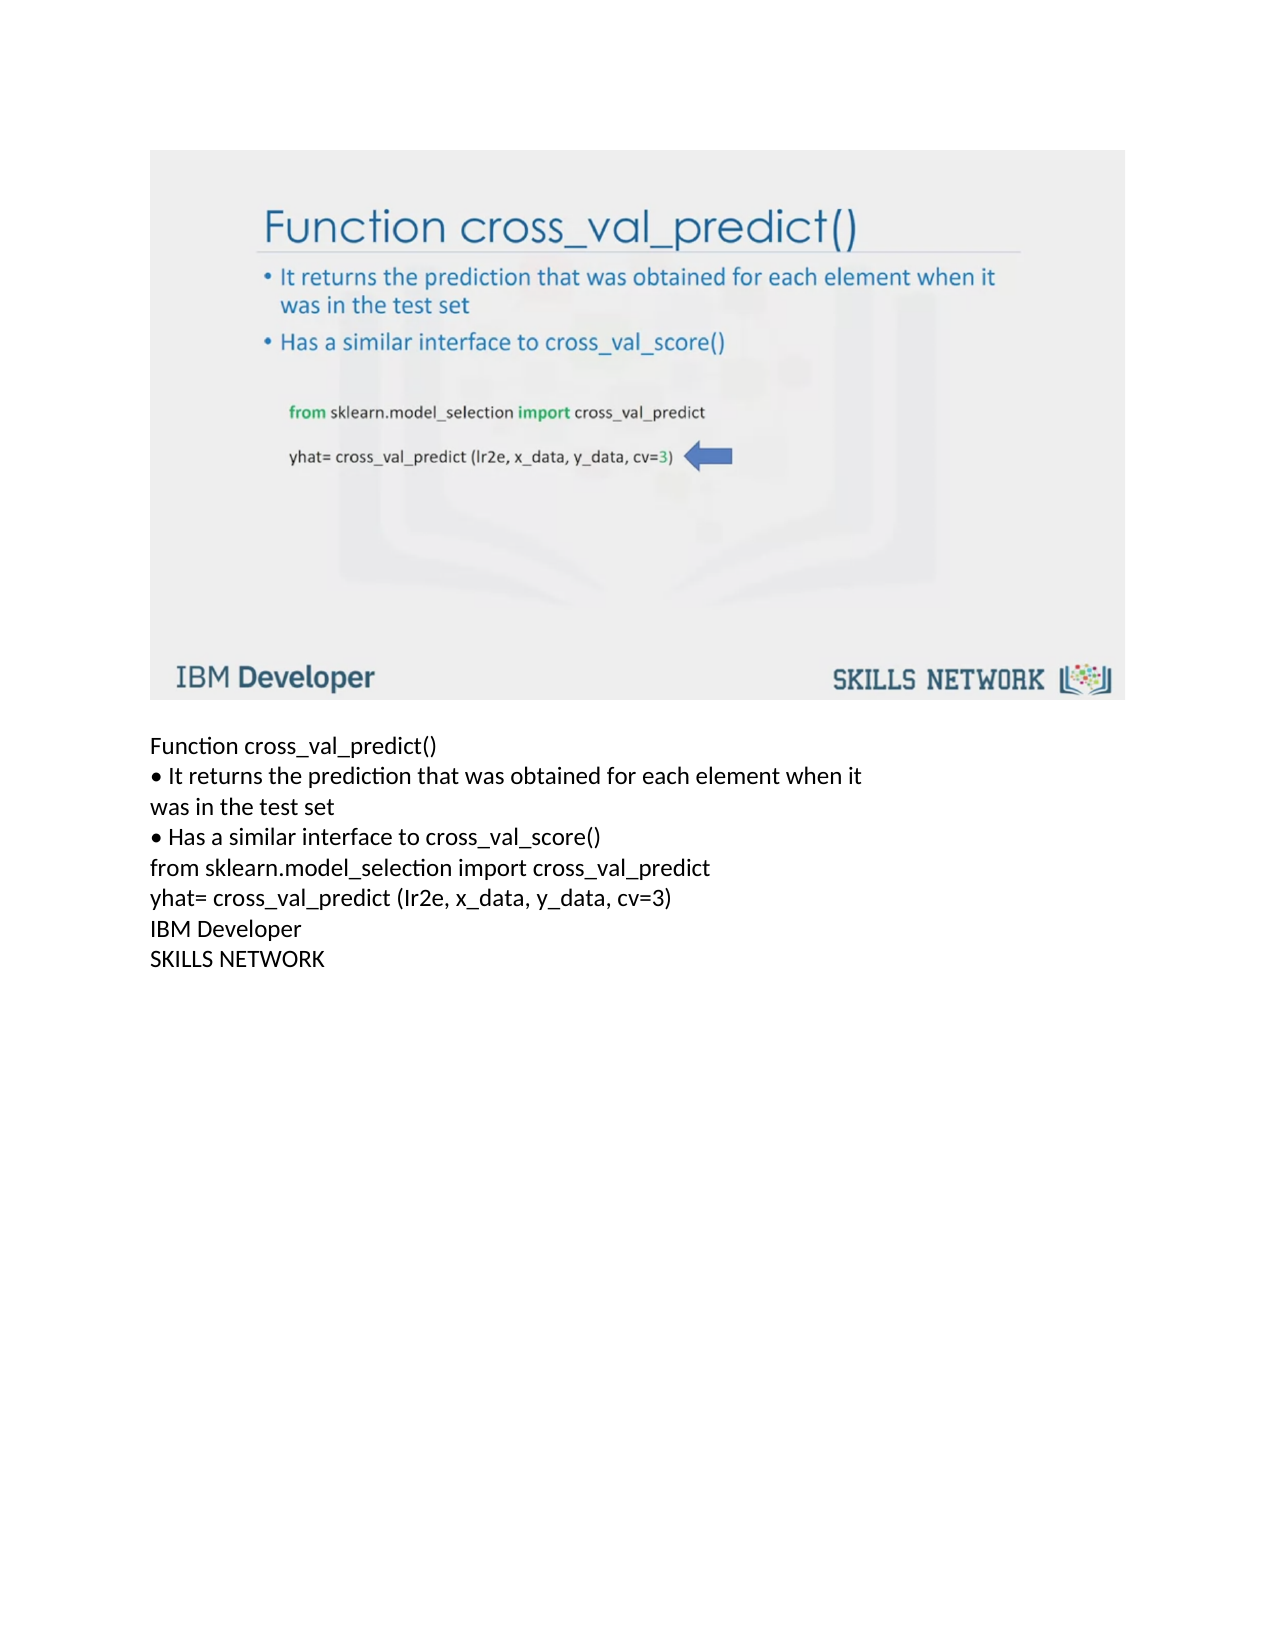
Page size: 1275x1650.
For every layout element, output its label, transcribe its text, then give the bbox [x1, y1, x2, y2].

text was in the test set [150, 791, 1125, 821]
text • It returns the prediction that was obtained for each element when it [150, 760, 1125, 791]
text Function cross_val_predict() [150, 730, 1125, 760]
text • Has a similar interface to cross_val_score() [150, 821, 1125, 852]
text from sklearn.model_selection import cross_val_predict [150, 852, 1125, 882]
text yhat= cross_val_predict (Ir2e, x_data, y_data, cv=3) [150, 882, 1125, 913]
picture [150, 150, 1125, 700]
text SKILLS NETWORK [150, 943, 1125, 974]
text IBM Developer [150, 913, 1125, 943]
